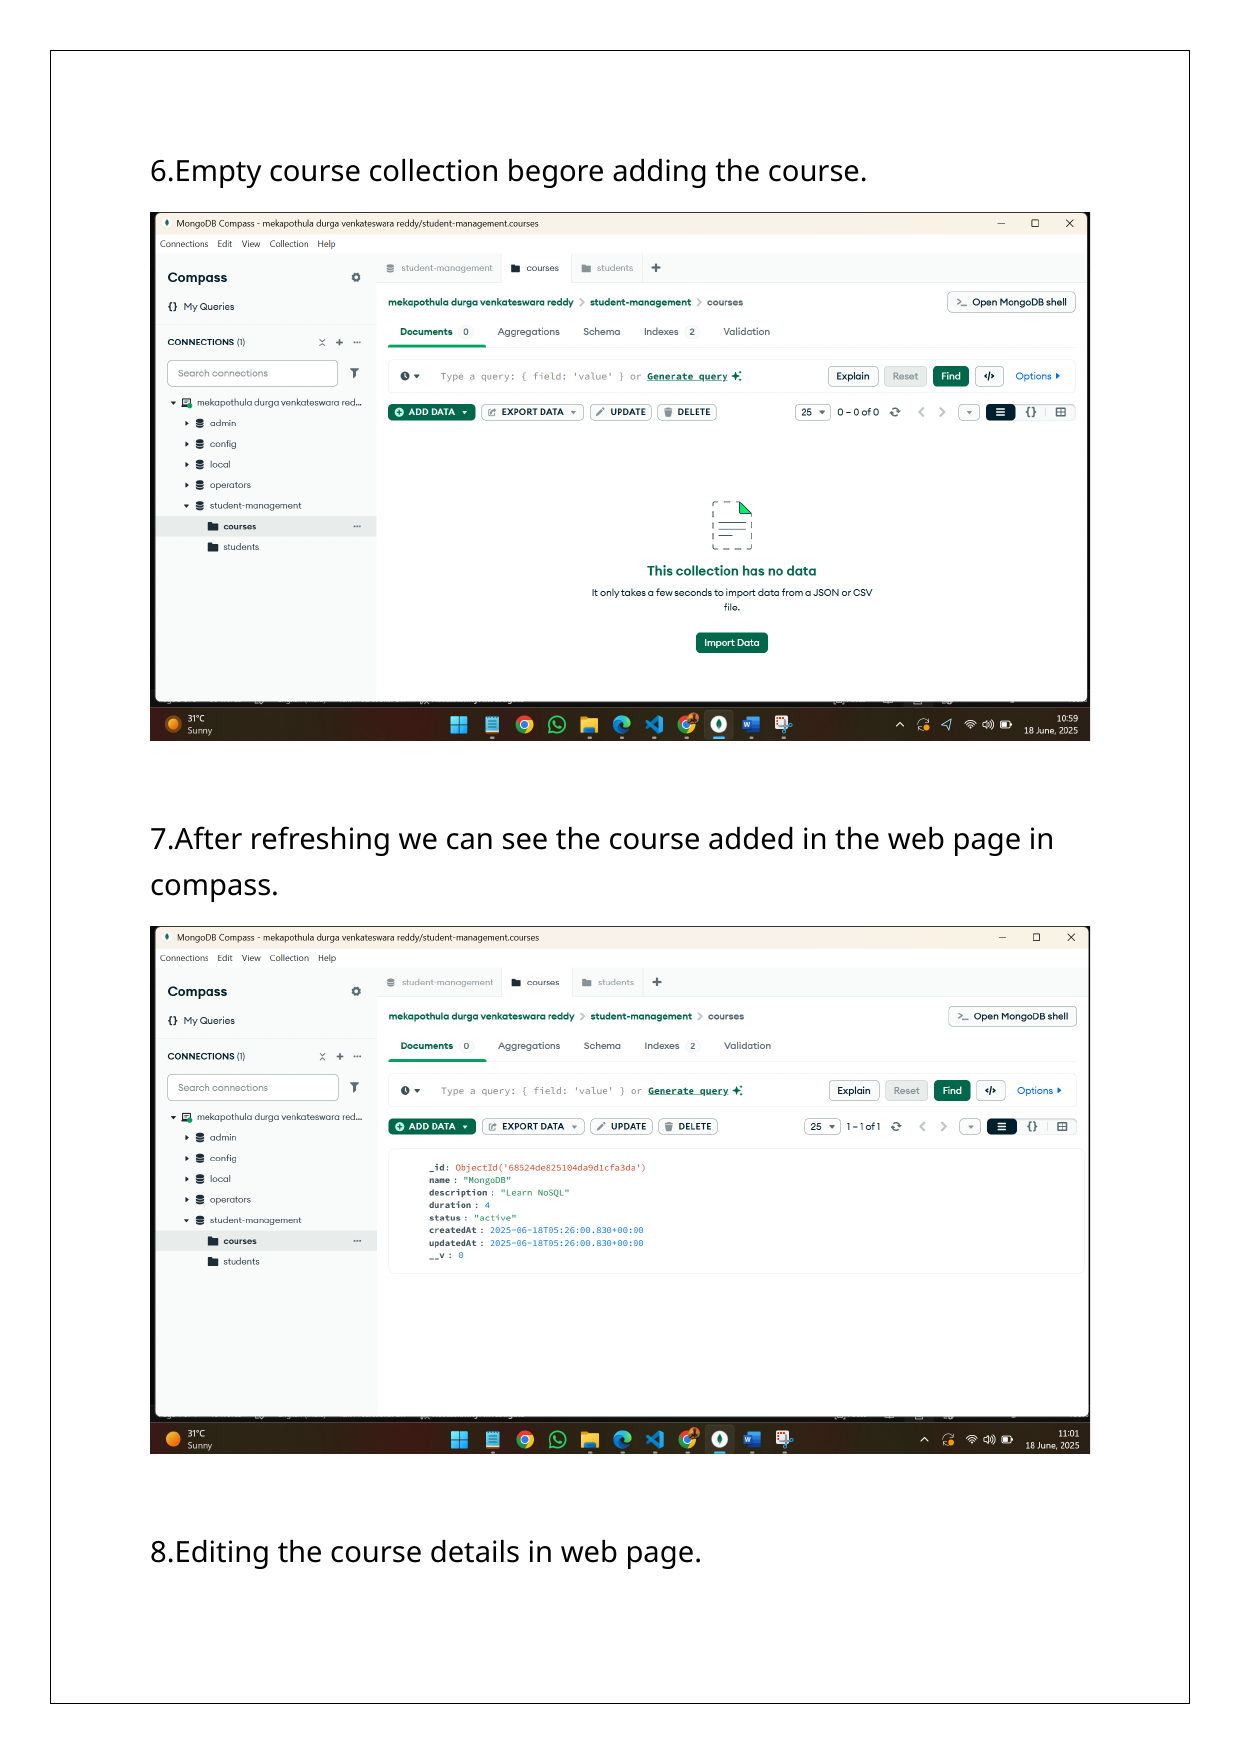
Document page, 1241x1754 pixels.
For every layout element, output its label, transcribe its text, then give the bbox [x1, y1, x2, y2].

picture [150, 926, 1091, 1454]
text 7.After refreshing we can see the course added in the web page in compass. [150, 818, 1090, 904]
picture [150, 212, 1091, 741]
text 8.Editing the course details in web page. [150, 1531, 1090, 1571]
text 6.Empty course collection begore adding the course. [150, 150, 1090, 190]
